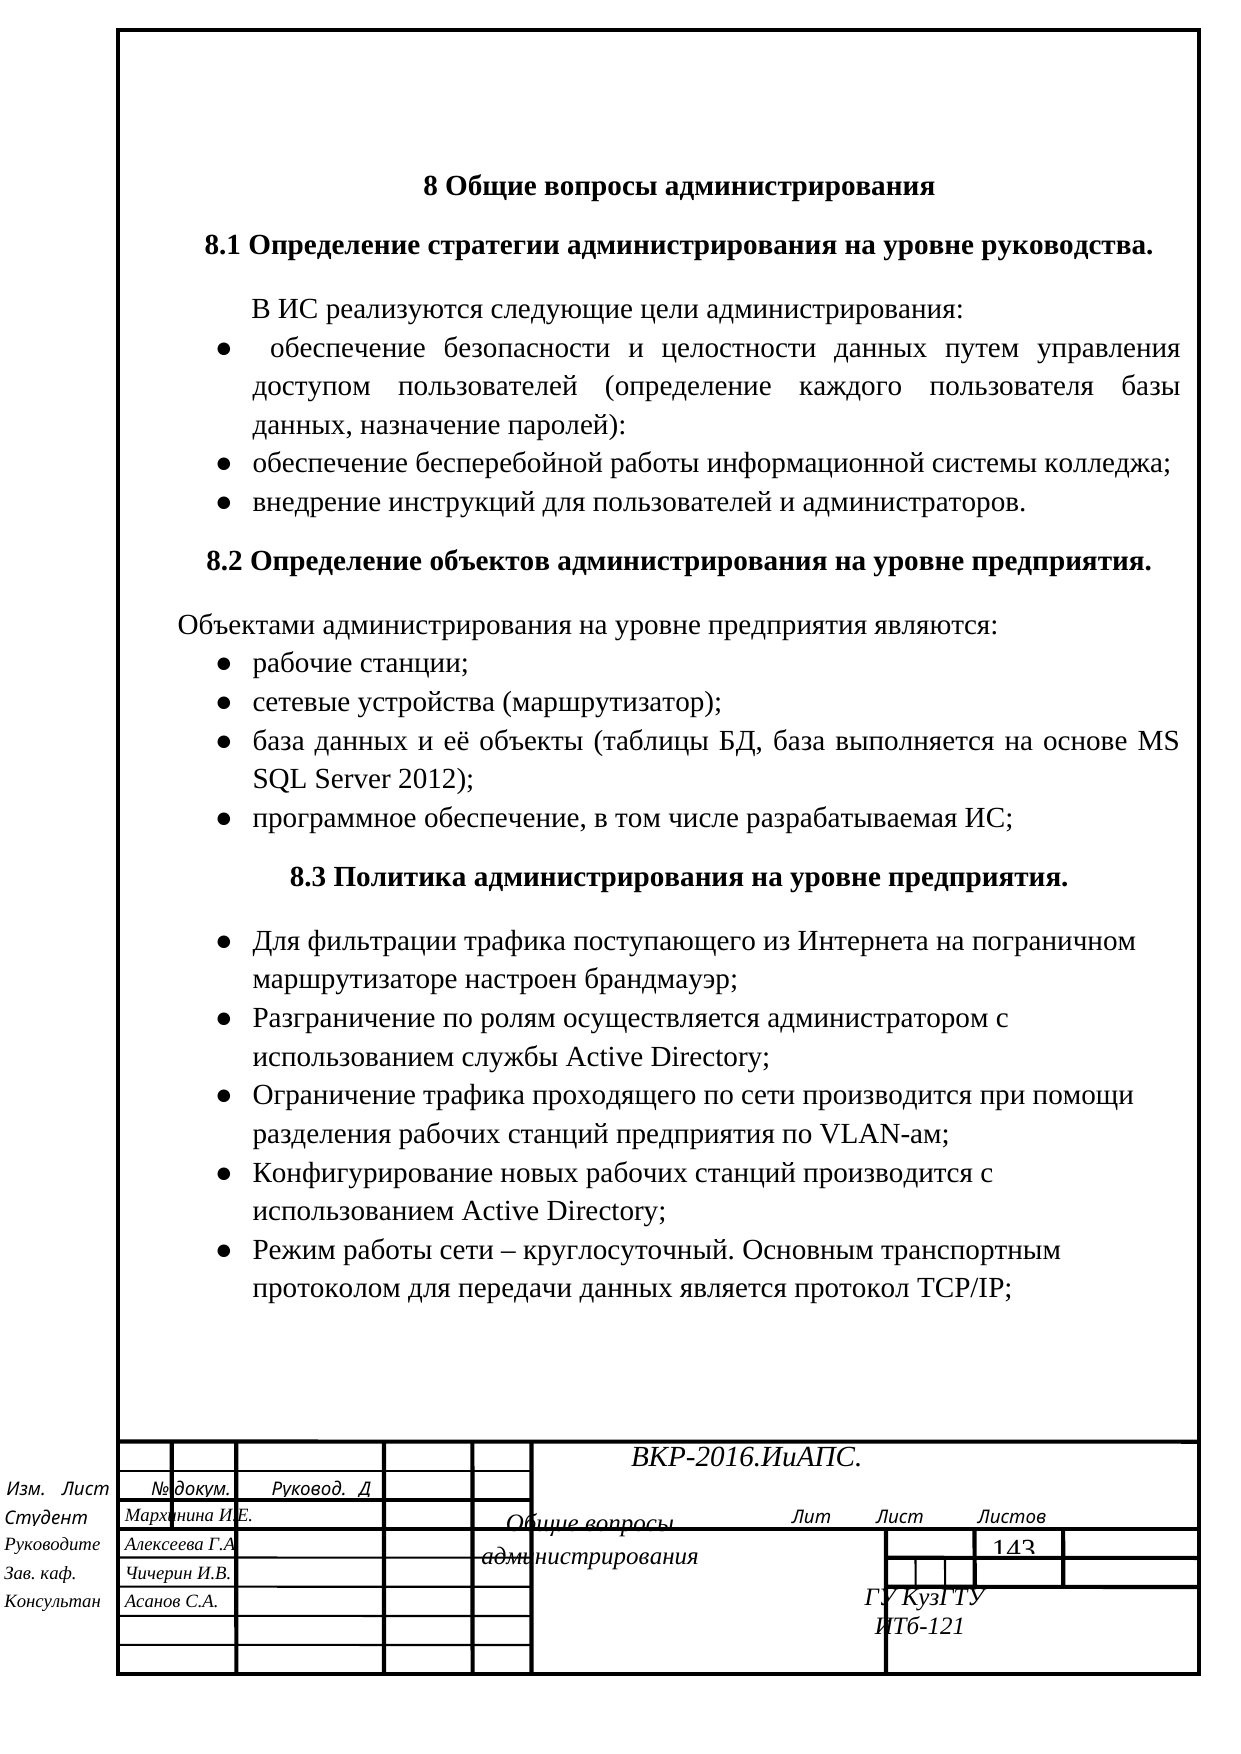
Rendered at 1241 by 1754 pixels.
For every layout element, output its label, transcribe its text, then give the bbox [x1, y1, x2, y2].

list Конфигурирование новых рабочих станций производится с использованием Active Directory; [215, 1154, 1181, 1227]
list Разграничение по ролям осуществляется администратором с использованием службы Active Directory; [215, 1000, 1181, 1072]
text Объектами администрирования на уровне предприятия являются: [177, 607, 1181, 641]
subtitle Определение объектов администрирования на уровне предприятия. [177, 543, 1181, 577]
list внедрение инструкций для пользователей и администраторов. [215, 484, 1181, 518]
text В ИС реализуются следующие цели администрирования: [177, 291, 1181, 324]
list рабочие станции; [215, 646, 1181, 679]
list обеспечение безопасности и целостности данных путем управления доступом пользователей (определение каждого пользователя базы данных, назначение паролей): [215, 329, 1181, 440]
list программное обеспечение, в том числе разрабатываемая ИС; [215, 800, 1181, 834]
list сетевые устройства (маршрутизатор); [215, 684, 1181, 718]
subtitle Общие вопросы администрирования [177, 168, 1181, 202]
subtitle Политика администрирования на уровне предприятия. [177, 859, 1181, 893]
subtitle Определение стратегии администрирования на уровне руководства. [177, 227, 1181, 261]
list обеспечение бесперебойной работы информационной системы колледжа; [215, 445, 1181, 479]
list Ограничение трафика проходящего по сети производится при помощи разделения рабочих станций предприятия по VLAN-ам; [215, 1077, 1181, 1149]
list Режим работы сети – круглосуточный. Основным транспортным протоколом для передачи данных является протокол TCP/IP; [215, 1232, 1181, 1304]
list Для фильтрации трафика поступающего из Интернета на пограничном маршрутизаторе настроен брандмауэр; [215, 923, 1181, 995]
list база данных и её объекты (таблицы БД, база выполняется на основе MS SQL Server 2012); [215, 723, 1181, 795]
